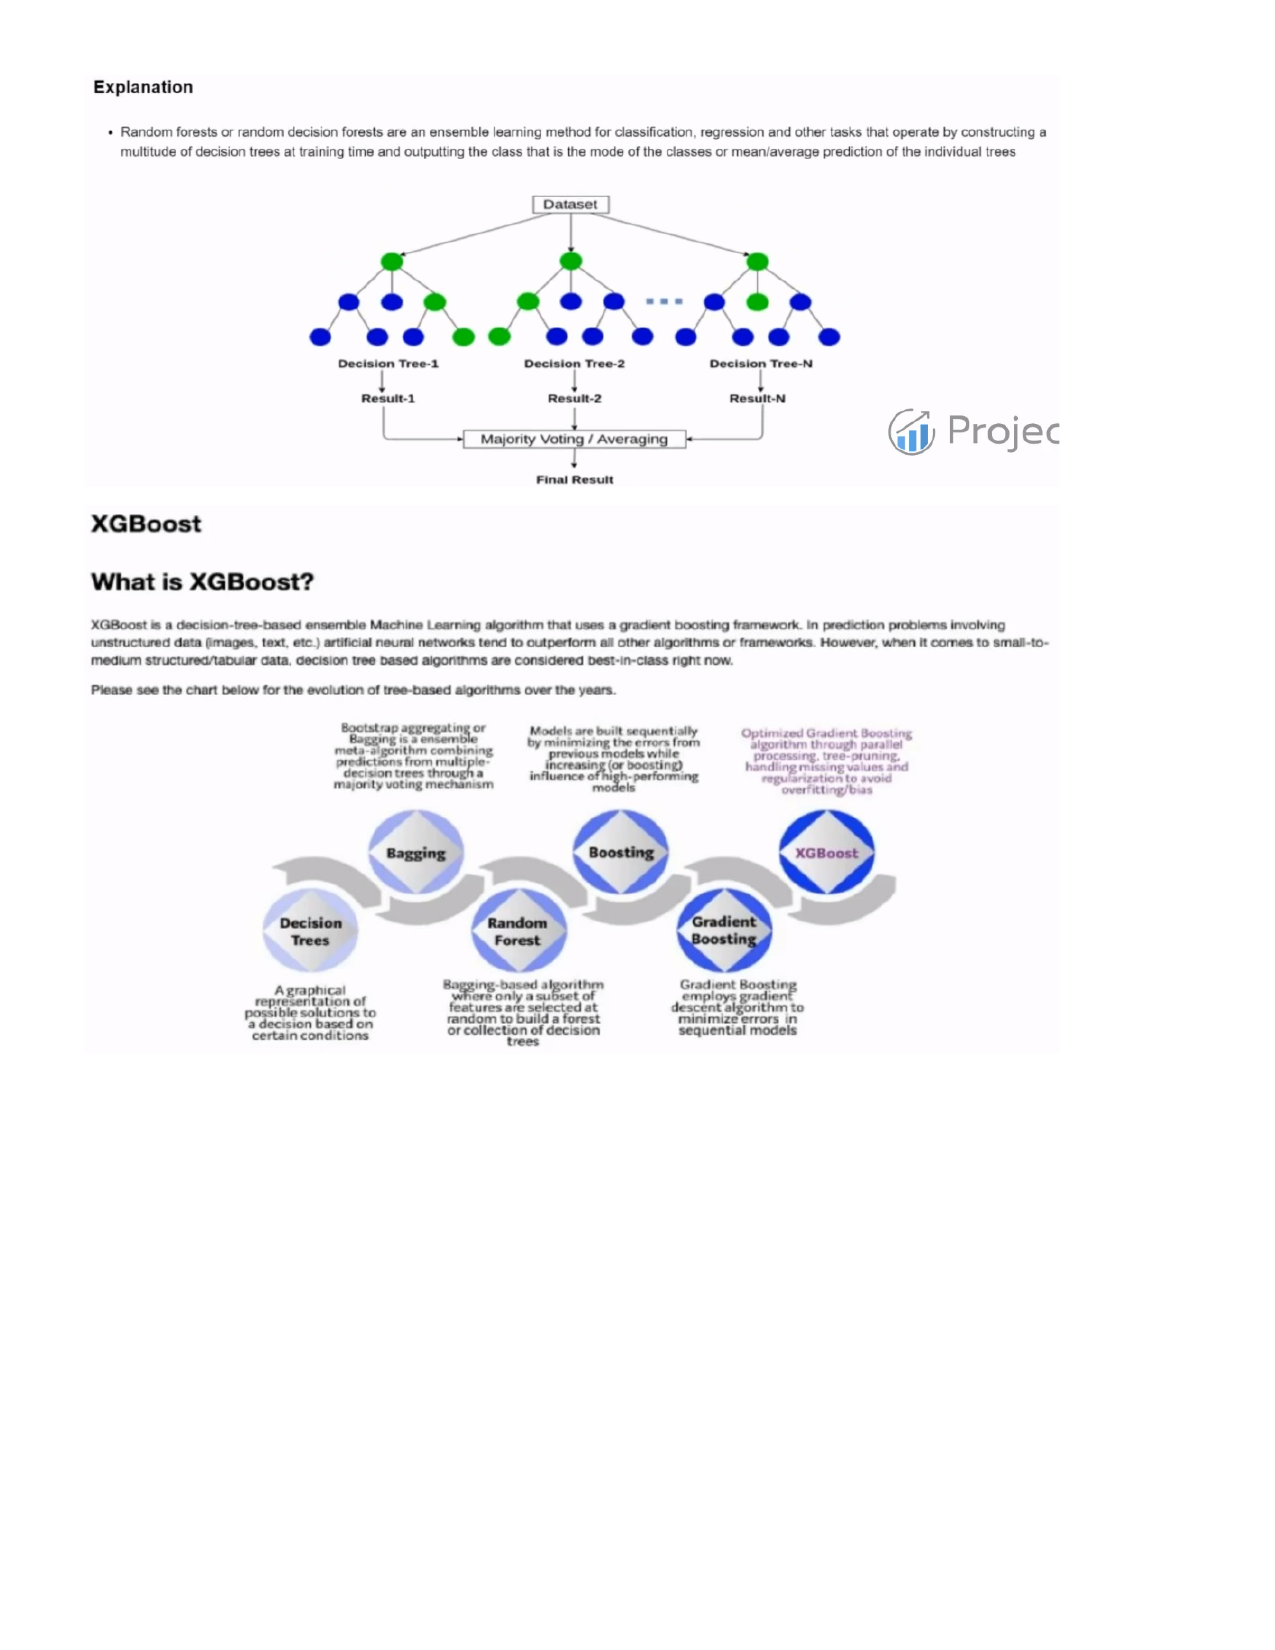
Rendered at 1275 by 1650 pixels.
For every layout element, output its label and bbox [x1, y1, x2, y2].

picture [84, 505, 1060, 1054]
picture [84, 75, 1060, 487]
